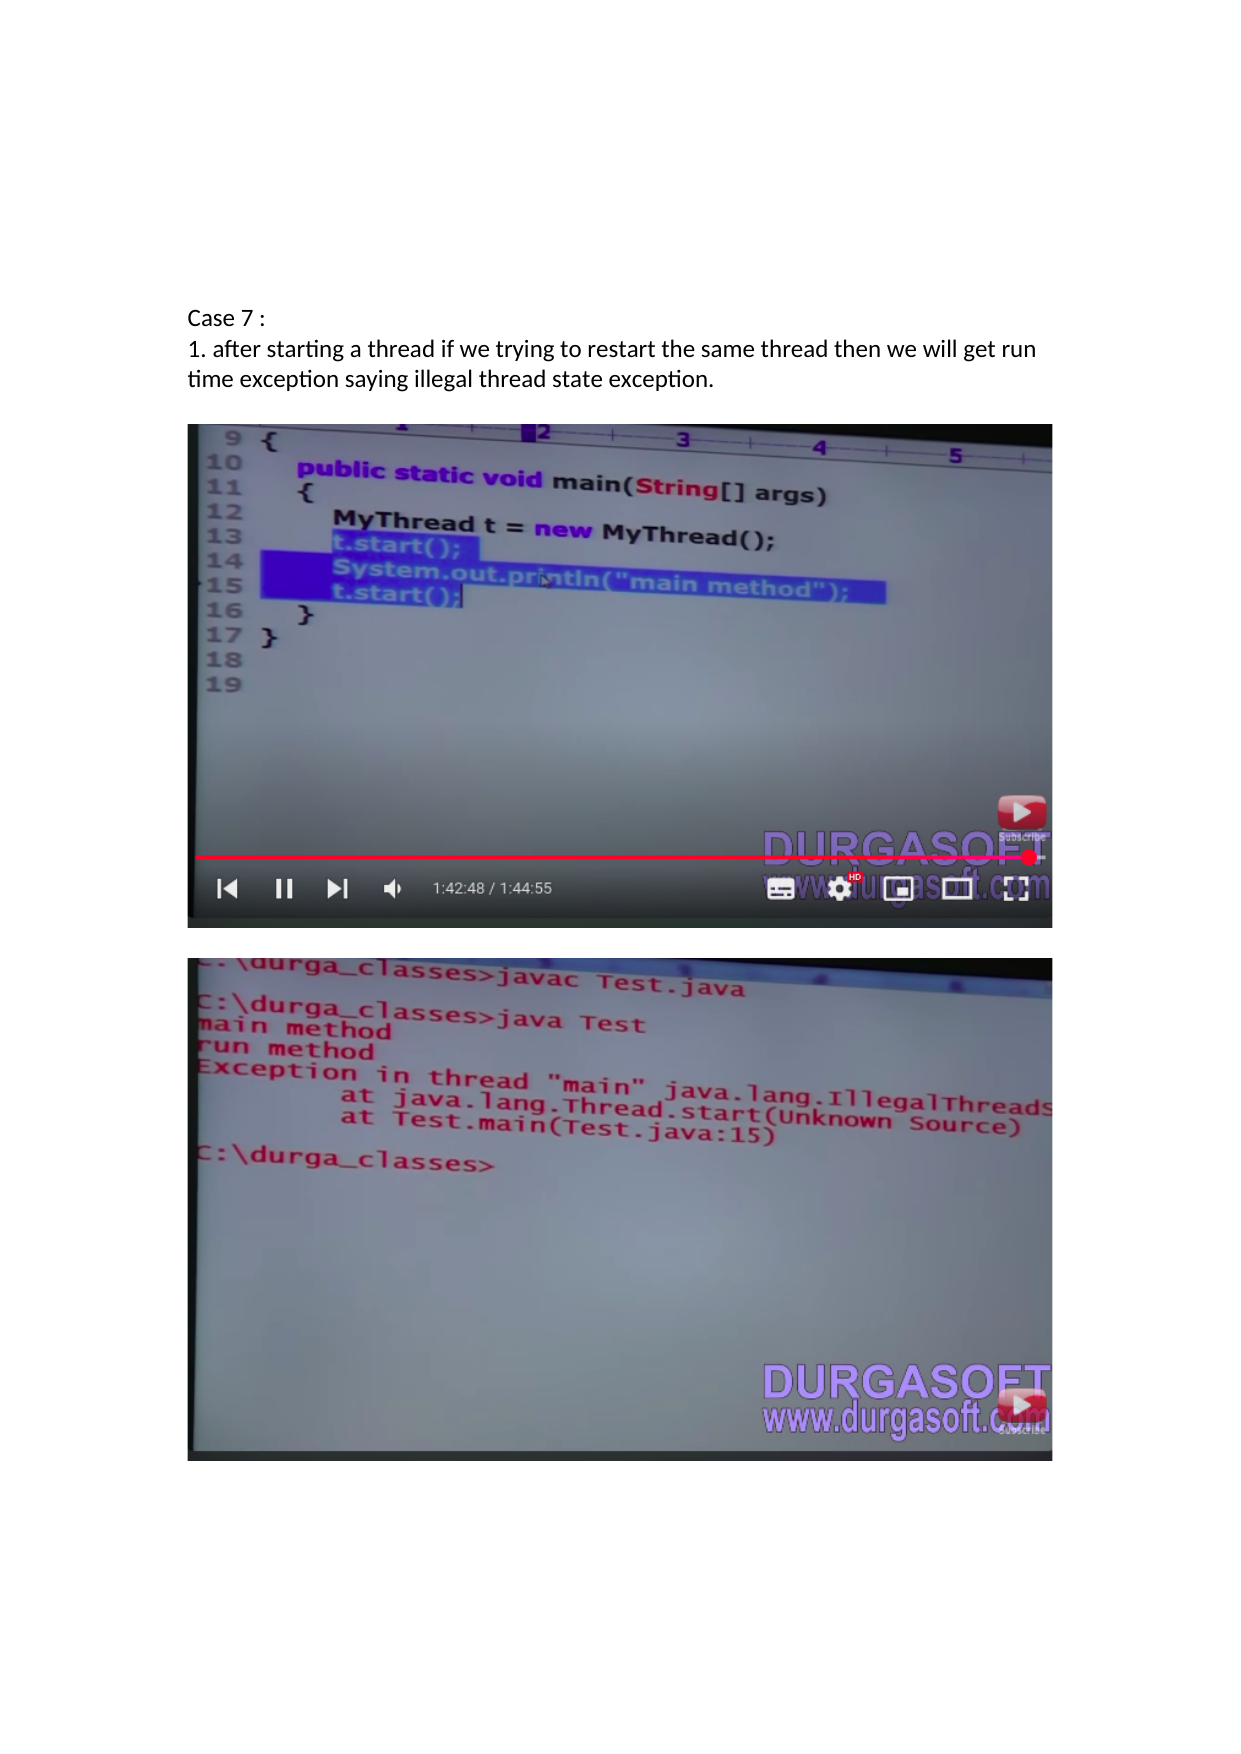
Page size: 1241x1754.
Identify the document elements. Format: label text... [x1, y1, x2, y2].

list after starting a thread if we trying to restart the same thread then we will get run time exception saying illegal thread state exception. [187, 333, 1053, 394]
picture [187, 958, 1053, 1461]
picture [187, 424, 1053, 928]
list Case 7 : [187, 303, 1053, 333]
